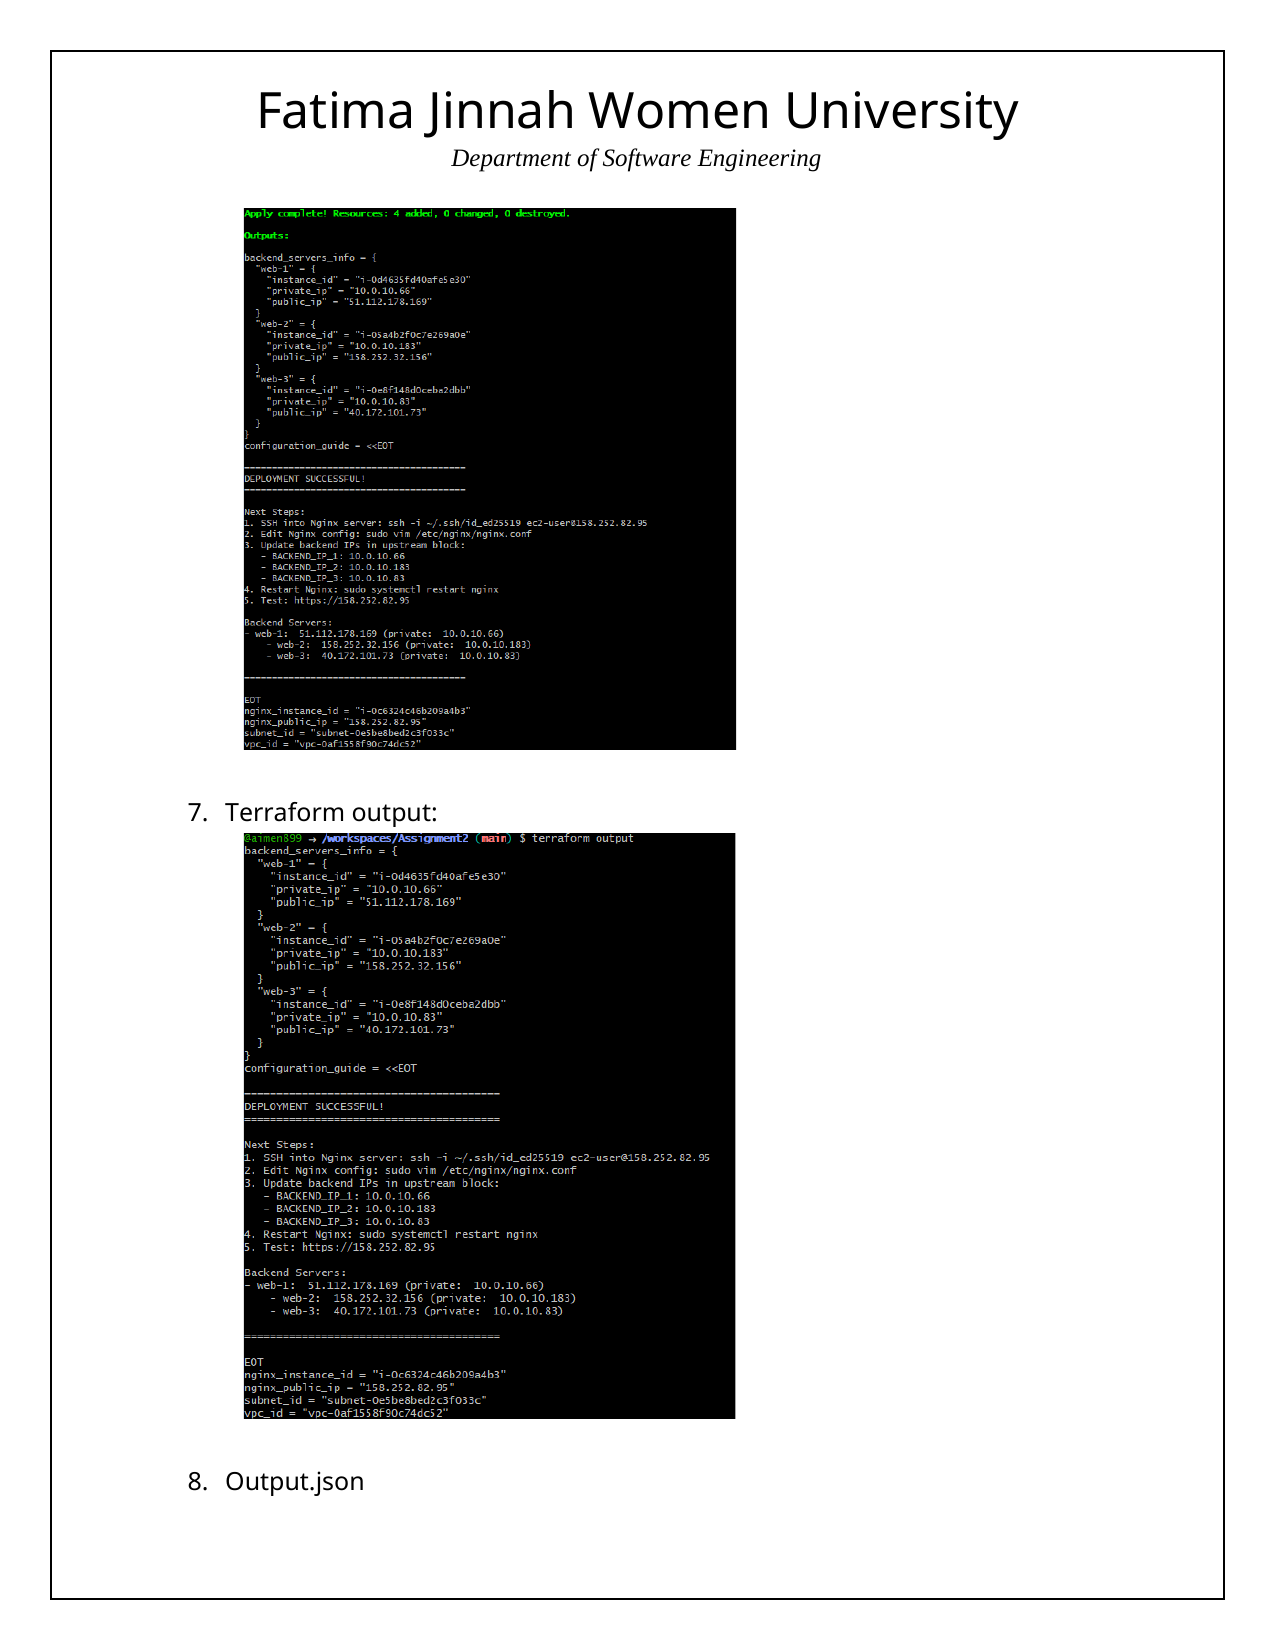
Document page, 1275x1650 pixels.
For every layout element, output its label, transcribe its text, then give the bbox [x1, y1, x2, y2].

list Output.json [187, 1463, 1125, 1497]
list Terraform output: [187, 794, 1125, 828]
